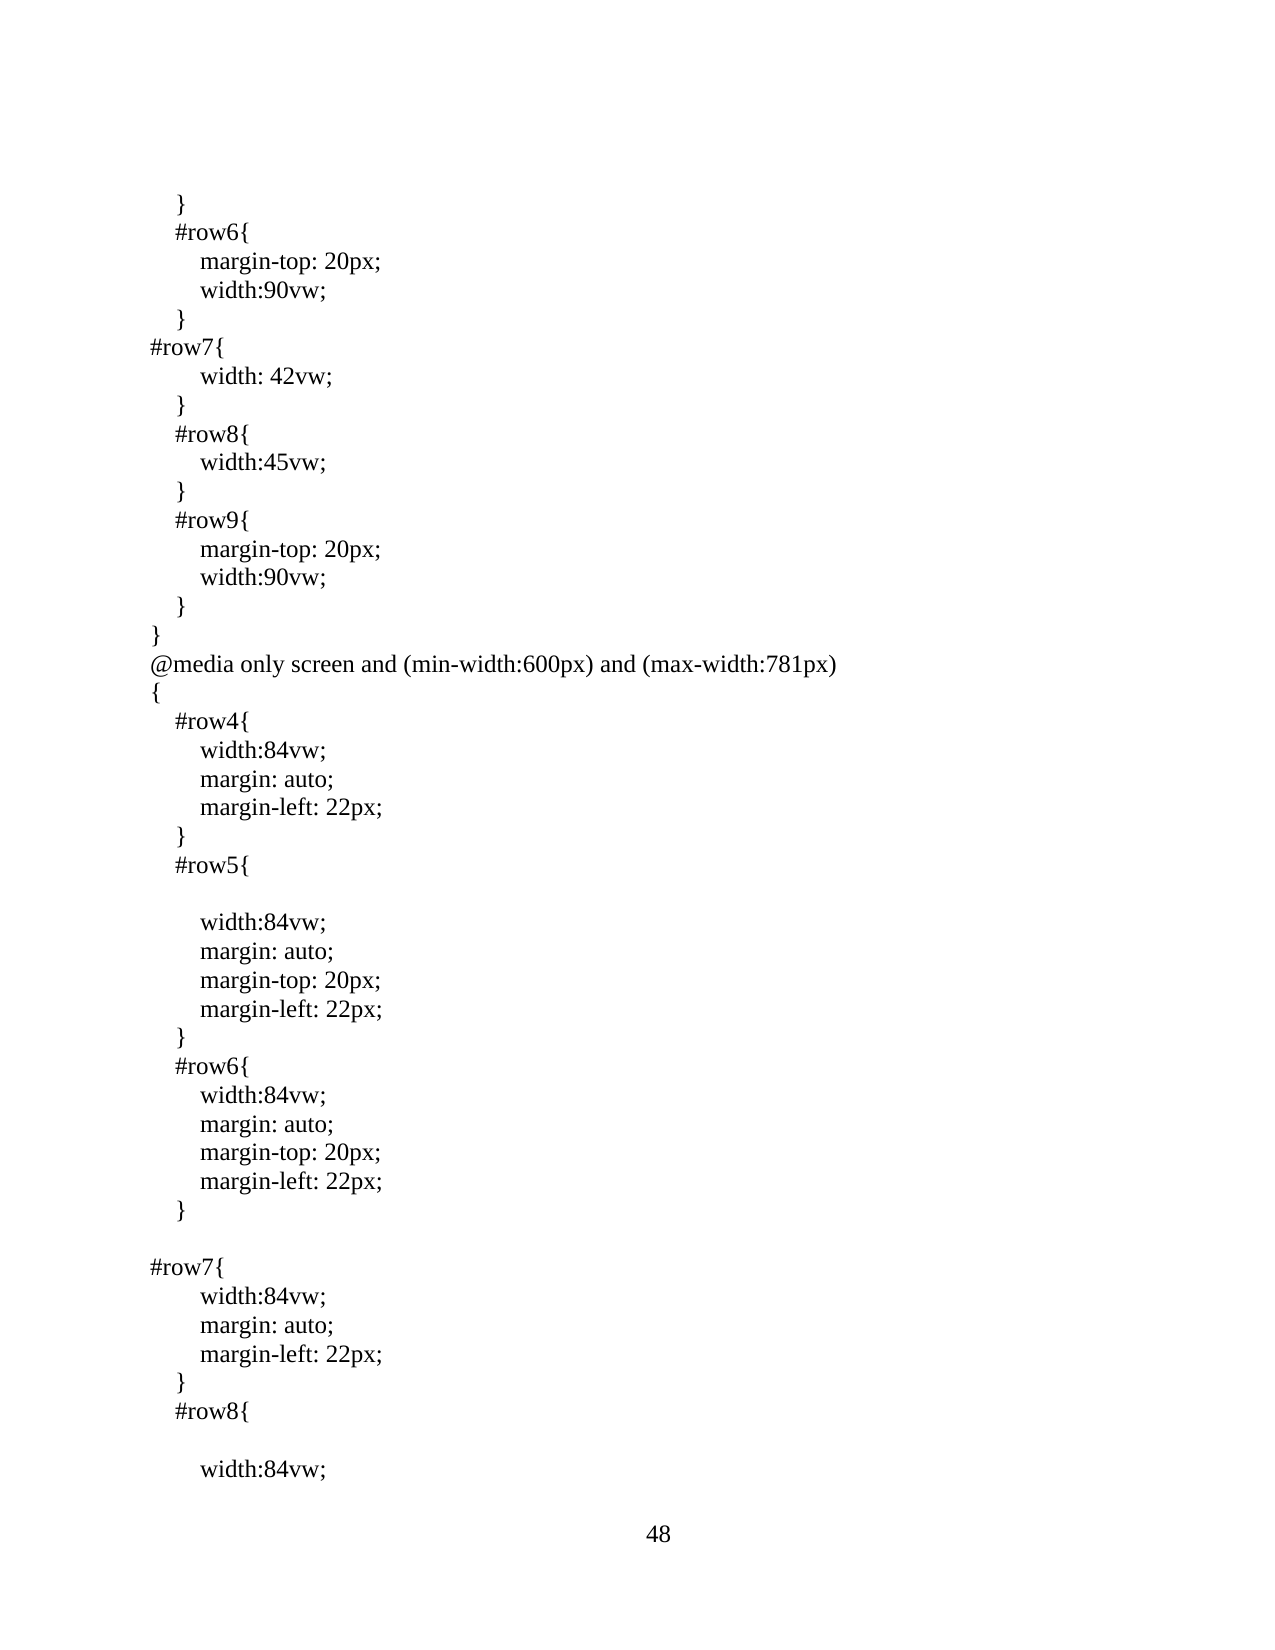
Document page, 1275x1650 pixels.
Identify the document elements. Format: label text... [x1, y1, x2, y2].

text #row8{ [150, 1396, 1167, 1425]
text width:84vw; [150, 735, 1167, 764]
text #row4{ [150, 706, 1167, 735]
text margin-left: 22px; [150, 1166, 1167, 1195]
text width: 42vw; [150, 361, 1167, 390]
text } [150, 390, 1167, 419]
text width:84vw; [150, 907, 1167, 936]
text width:90vw; [150, 562, 1167, 591]
text } [150, 1195, 1167, 1224]
text width:84vw; [150, 1281, 1167, 1310]
text } [150, 821, 1167, 850]
text margin: auto; [150, 936, 1167, 965]
text width:45vw; [150, 447, 1167, 476]
text } [150, 1367, 1167, 1396]
text #row8{ [150, 419, 1167, 447]
text margin-top: 20px; [150, 246, 1167, 275]
text margin: auto; [150, 1109, 1167, 1137]
text @media only screen and (min-width:600px) and (max-width:781px) [150, 649, 1167, 677]
text { [150, 677, 1167, 706]
text } [150, 620, 1167, 649]
text width:84vw; [150, 1080, 1167, 1109]
text #row6{ [150, 217, 1167, 246]
text margin-top: 20px; [150, 1137, 1167, 1166]
text } [150, 591, 1167, 620]
text } [150, 304, 1167, 332]
text margin: auto; [150, 1310, 1167, 1339]
text #row6{ [150, 1051, 1167, 1080]
text margin-left: 22px; [150, 994, 1167, 1022]
text } [150, 476, 1167, 505]
text #row9{ [150, 505, 1167, 534]
text margin-top: 20px; [150, 534, 1167, 562]
text margin-top: 20px; [150, 965, 1167, 994]
text margin: auto; [150, 764, 1167, 792]
text width:90vw; [150, 275, 1167, 304]
text #row5{ [150, 850, 1167, 879]
text #row7{ [150, 332, 1167, 361]
text #row7{ [150, 1252, 1167, 1281]
text } [150, 1022, 1167, 1051]
text } [150, 189, 1167, 217]
text margin-left: 22px; [150, 792, 1167, 821]
text margin-left: 22px; [150, 1339, 1167, 1367]
text width:84vw; [150, 1454, 1167, 1482]
